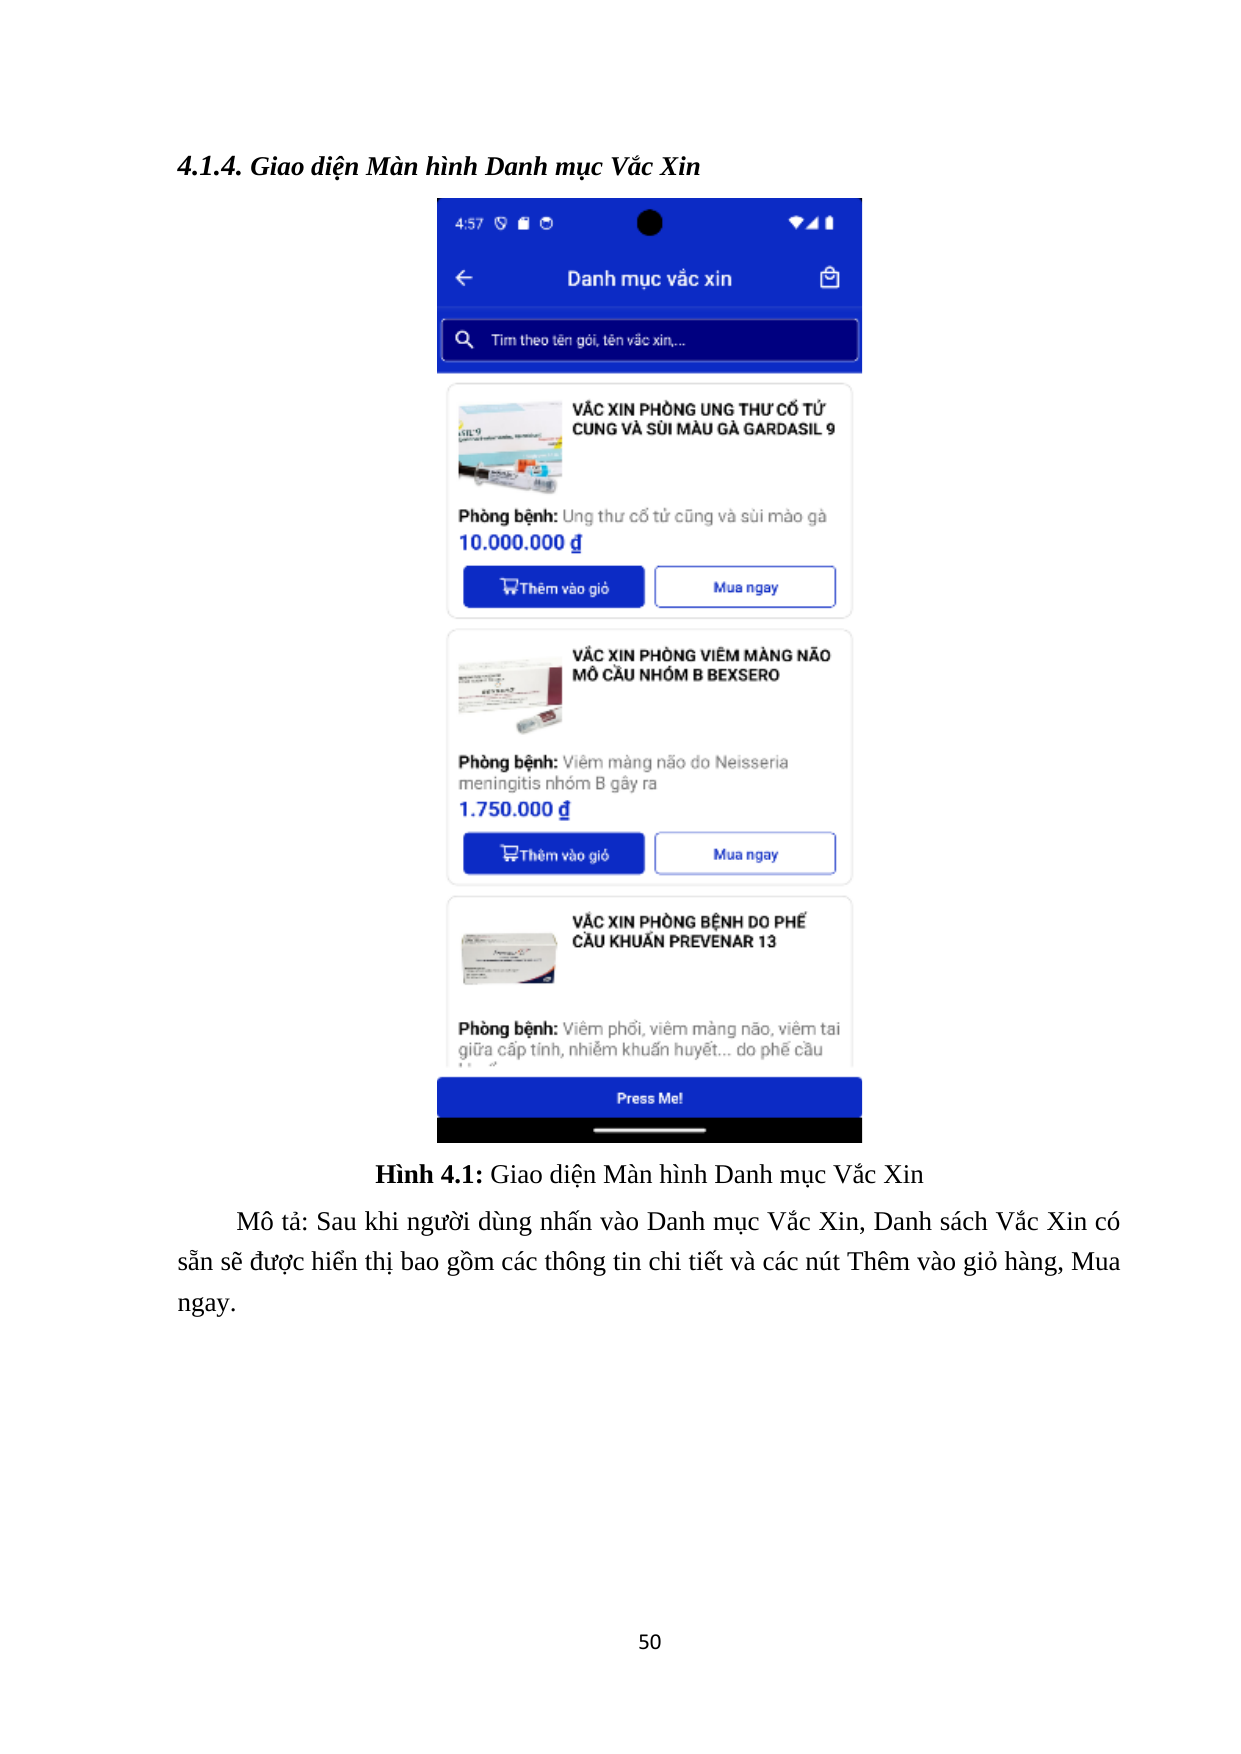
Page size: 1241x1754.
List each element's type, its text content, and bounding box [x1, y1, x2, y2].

text Giao diện Màn hình Danh mục Vắc Xin [177, 1158, 1122, 1189]
text Mô tả: Sau khi người dùng nhấn vào Danh mục Vắc Xin, Danh sách Vắc Xin có sẵn sẽ được hiển thị bao gồm các thông tin chi tiết và các nút Thêm vào giỏ hàng, Mua ngay. [177, 1205, 1122, 1317]
picture [437, 198, 863, 1143]
text Giao diện Màn hình Danh mục Vắc Xin [177, 148, 1122, 181]
